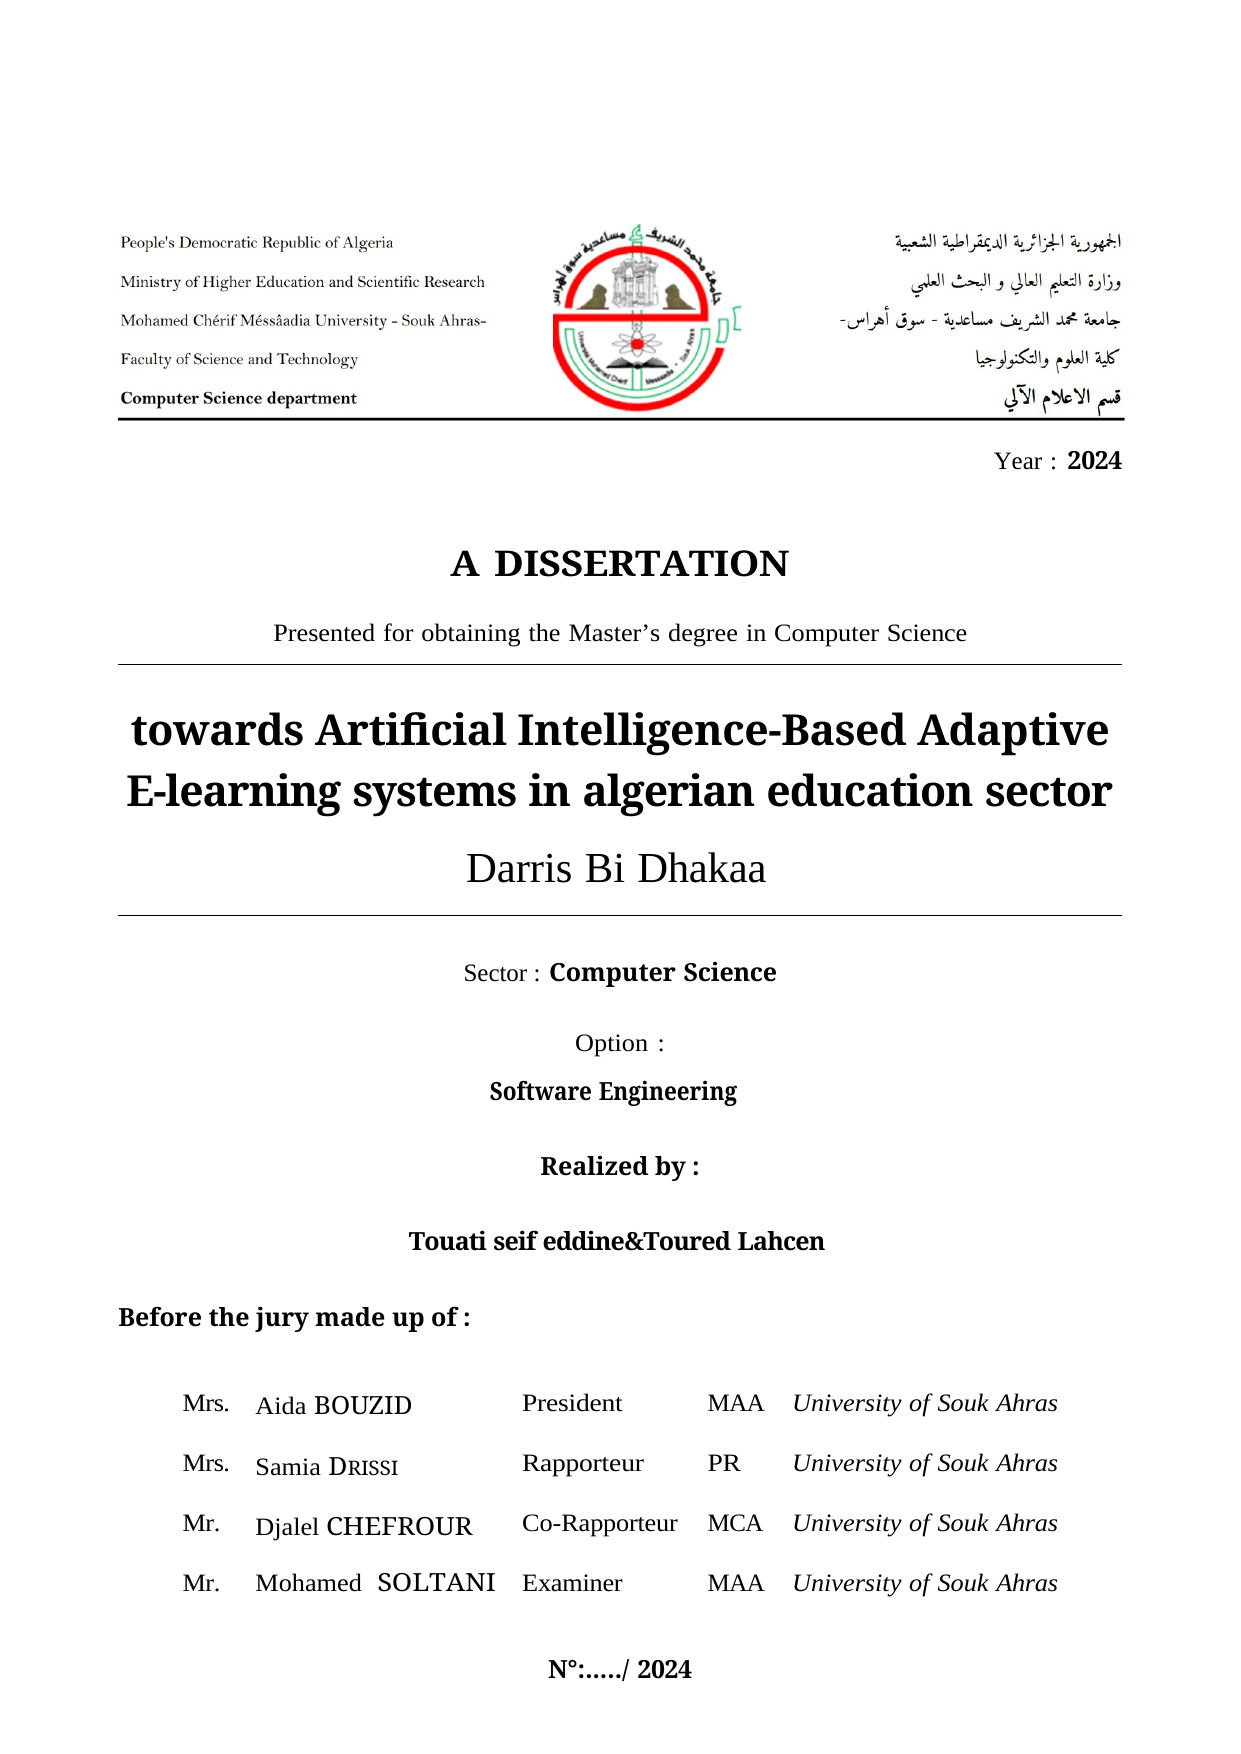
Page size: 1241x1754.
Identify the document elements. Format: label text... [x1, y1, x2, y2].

table_cell Rapporteur [509, 1431, 695, 1491]
table_header Mrs. [177, 1383, 243, 1431]
text Year : 2024 [103, 443, 1122, 477]
text Software Engineering Realized by : [489, 1073, 839, 1183]
table_cell Mr. [177, 1491, 243, 1551]
table_cell MCA [695, 1491, 779, 1551]
text Touati seif eddine&Toured Lahcen Before the jury made up of : [118, 1224, 839, 1333]
table_header President [509, 1383, 695, 1431]
table_cell Mrs. [177, 1431, 243, 1491]
table_header MAA [695, 1383, 779, 1431]
table_header Aida BOUZID [243, 1383, 509, 1431]
table_cell MAA [695, 1551, 779, 1599]
text towards Artificial Intelligence-Based Adaptive E-learning systems in algerian education sector [120, 699, 1121, 819]
table_cell University of Souk Ahras [779, 1431, 1064, 1491]
table_cell Mr. [177, 1551, 243, 1599]
table_cell Co-Rapporteur [509, 1491, 695, 1551]
text A DISSERTATION [103, 538, 1137, 586]
text Darris Bi Dhakaa [103, 842, 1129, 892]
table_cell Djalel CHEFROUR [243, 1491, 509, 1551]
table_cell PR [695, 1431, 779, 1491]
table_cell University of Souk Ahras [779, 1491, 1064, 1551]
text Presented for obtaining the Master’s degree in Computer Science [103, 618, 1137, 647]
table_cell Samia Drissi [243, 1431, 509, 1491]
table_cell Mohamed SOLTANI [243, 1551, 509, 1599]
text N°:...../ 2024 [103, 1652, 1137, 1686]
picture [118, 224, 1125, 421]
table_header University of Souk Ahras [779, 1383, 1064, 1431]
text Sector : Computer Science [103, 954, 1137, 988]
table_cell University of Souk Ahras [779, 1551, 1064, 1599]
table_cell Examiner [509, 1551, 695, 1599]
text Option : [103, 1028, 1137, 1057]
